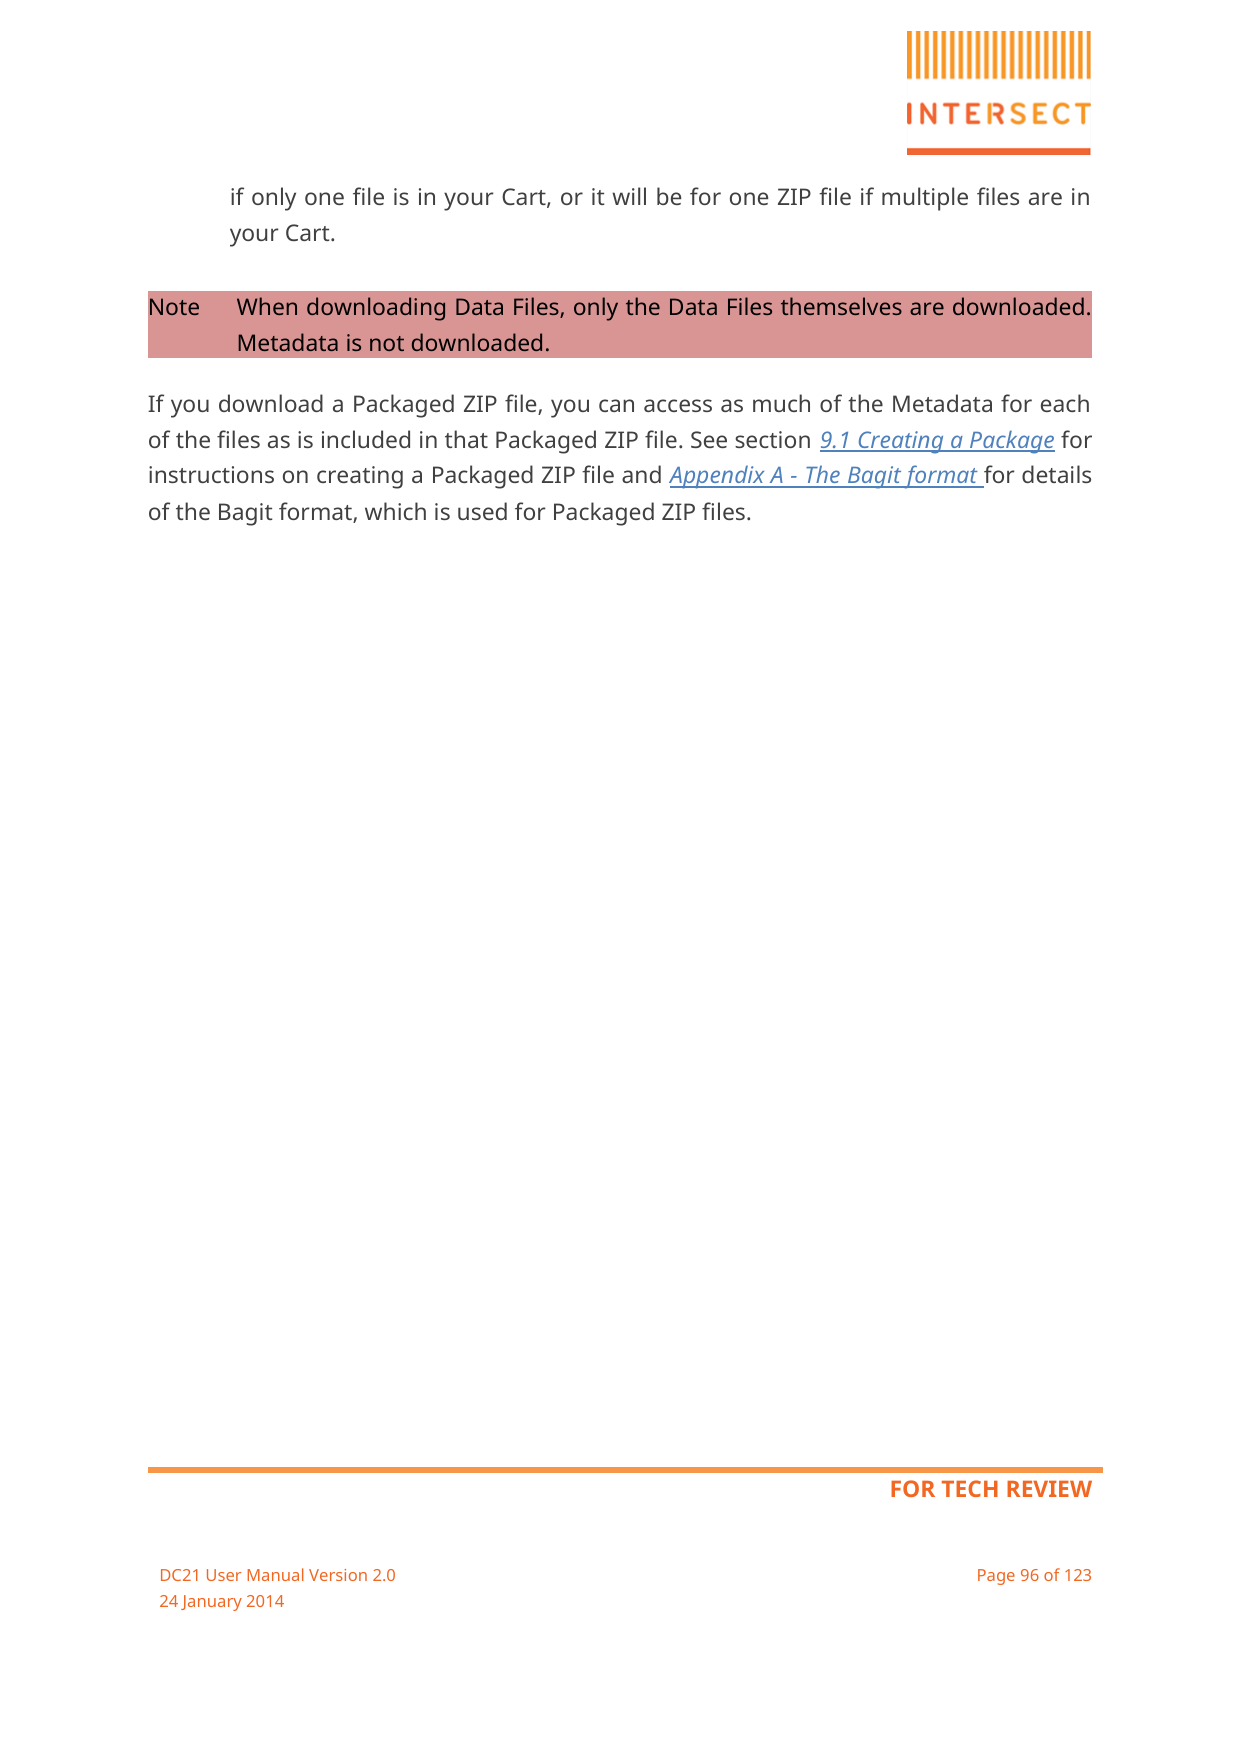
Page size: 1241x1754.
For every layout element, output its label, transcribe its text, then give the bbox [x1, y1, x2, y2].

text Note When downloading Data Files, only the Data Files themselves are downloaded. Metadata is not downloaded. [148, 291, 1092, 358]
picture [905, 29, 1093, 157]
